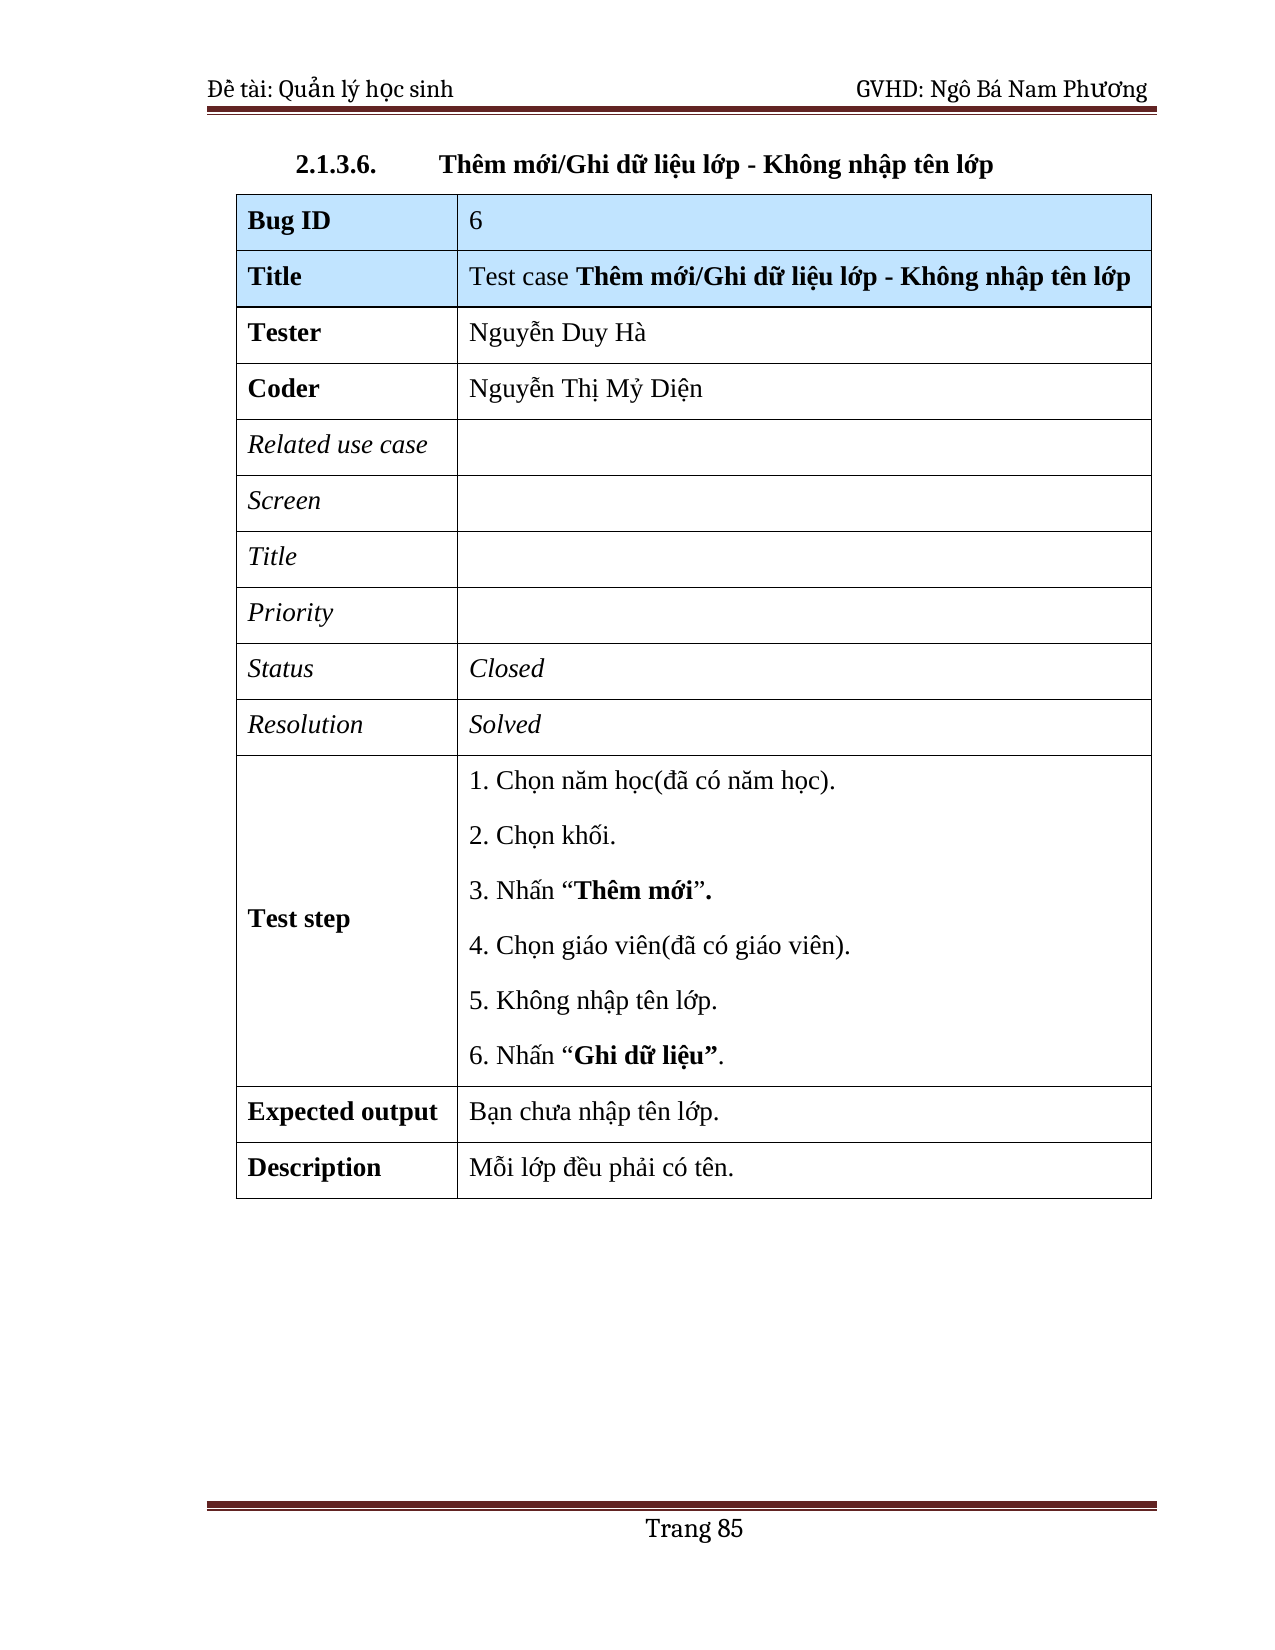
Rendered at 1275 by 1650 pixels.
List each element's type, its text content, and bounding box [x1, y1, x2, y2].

table_cell Test step [237, 756, 457, 1086]
table_cell Priority [237, 588, 457, 643]
table_cell Resolution [237, 700, 457, 755]
table_cell 1. Chọn năm học(đã có năm học). 2. Chọn khối. 3. Nhấn “Thêm mới”. 4. Chọn giáo viên(đã có giáo viên). 5. Không nhập tên lớp. 6. Nhấn “Ghi dữ liệu”. [458, 756, 1151, 1086]
table_cell Status [237, 644, 457, 699]
table_cell [458, 532, 1151, 587]
table_cell Coder [237, 364, 457, 418]
table_cell Mỗi lớp đều phải có tên. [458, 1143, 1151, 1198]
table_cell Nguyễn Duy Hà [458, 308, 1151, 362]
table_cell Test case Thêm mới/Ghi dữ liệu lớp - Không nhập tên lớp [458, 251, 1151, 306]
table_cell [458, 476, 1151, 531]
table_cell Related use case [237, 420, 457, 474]
table_cell Description [237, 1143, 457, 1198]
table_cell Screen [237, 476, 457, 531]
table_cell [458, 588, 1151, 643]
table_cell [458, 420, 1151, 474]
table_cell Tester [237, 308, 457, 362]
table_cell Closed [458, 644, 1151, 699]
table_cell Nguyễn Thị Mỷ Diện [458, 364, 1151, 418]
list Thêm mới/Ghi dữ liệu lớp - Không nhập tên lớp [207, 148, 1157, 179]
table_cell Title [237, 251, 457, 306]
table_cell Bạn chưa nhập tên lớp. [458, 1087, 1151, 1142]
table_header Bug ID [237, 195, 457, 250]
table_header 6 [458, 195, 1151, 250]
table_cell Expected output [237, 1087, 457, 1142]
table_cell Solved [458, 700, 1151, 755]
table_cell Title [237, 532, 457, 587]
